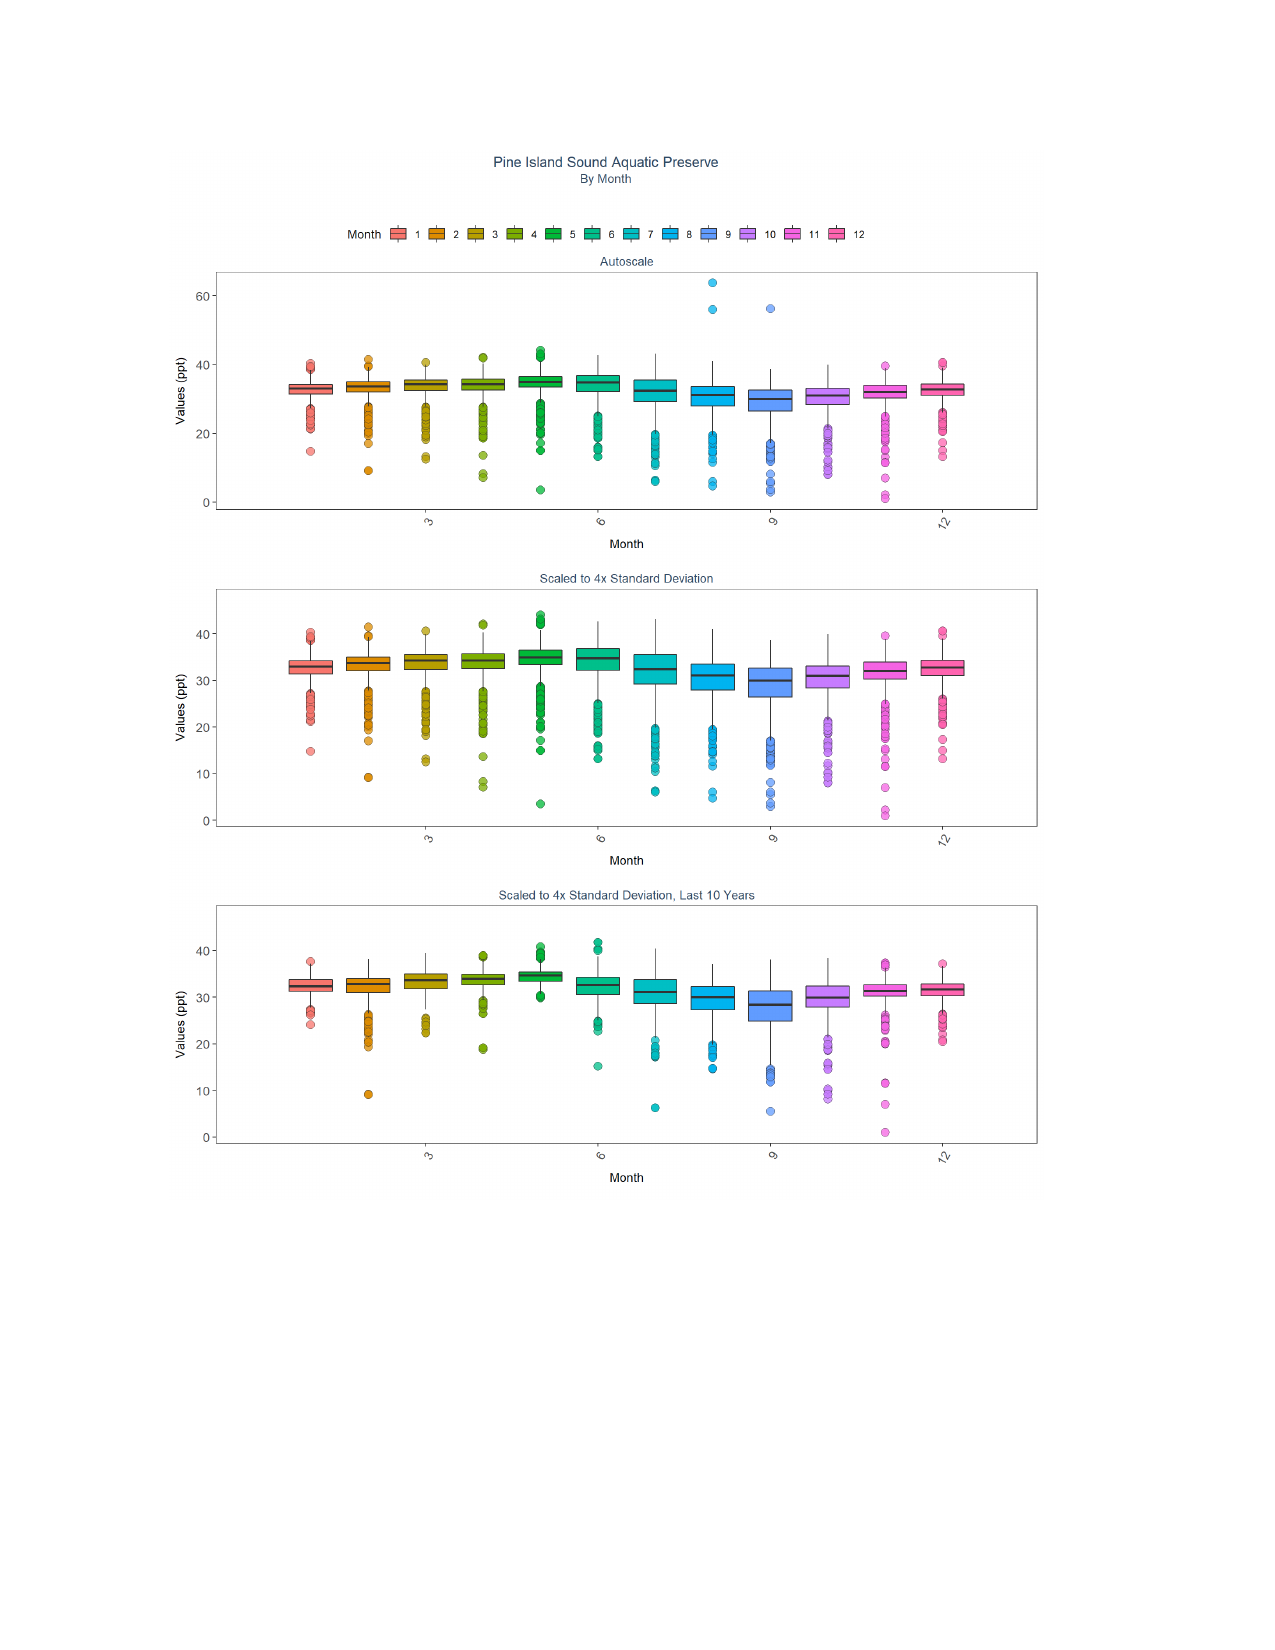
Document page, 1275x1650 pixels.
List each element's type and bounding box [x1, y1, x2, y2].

picture [168, 150, 1044, 1200]
